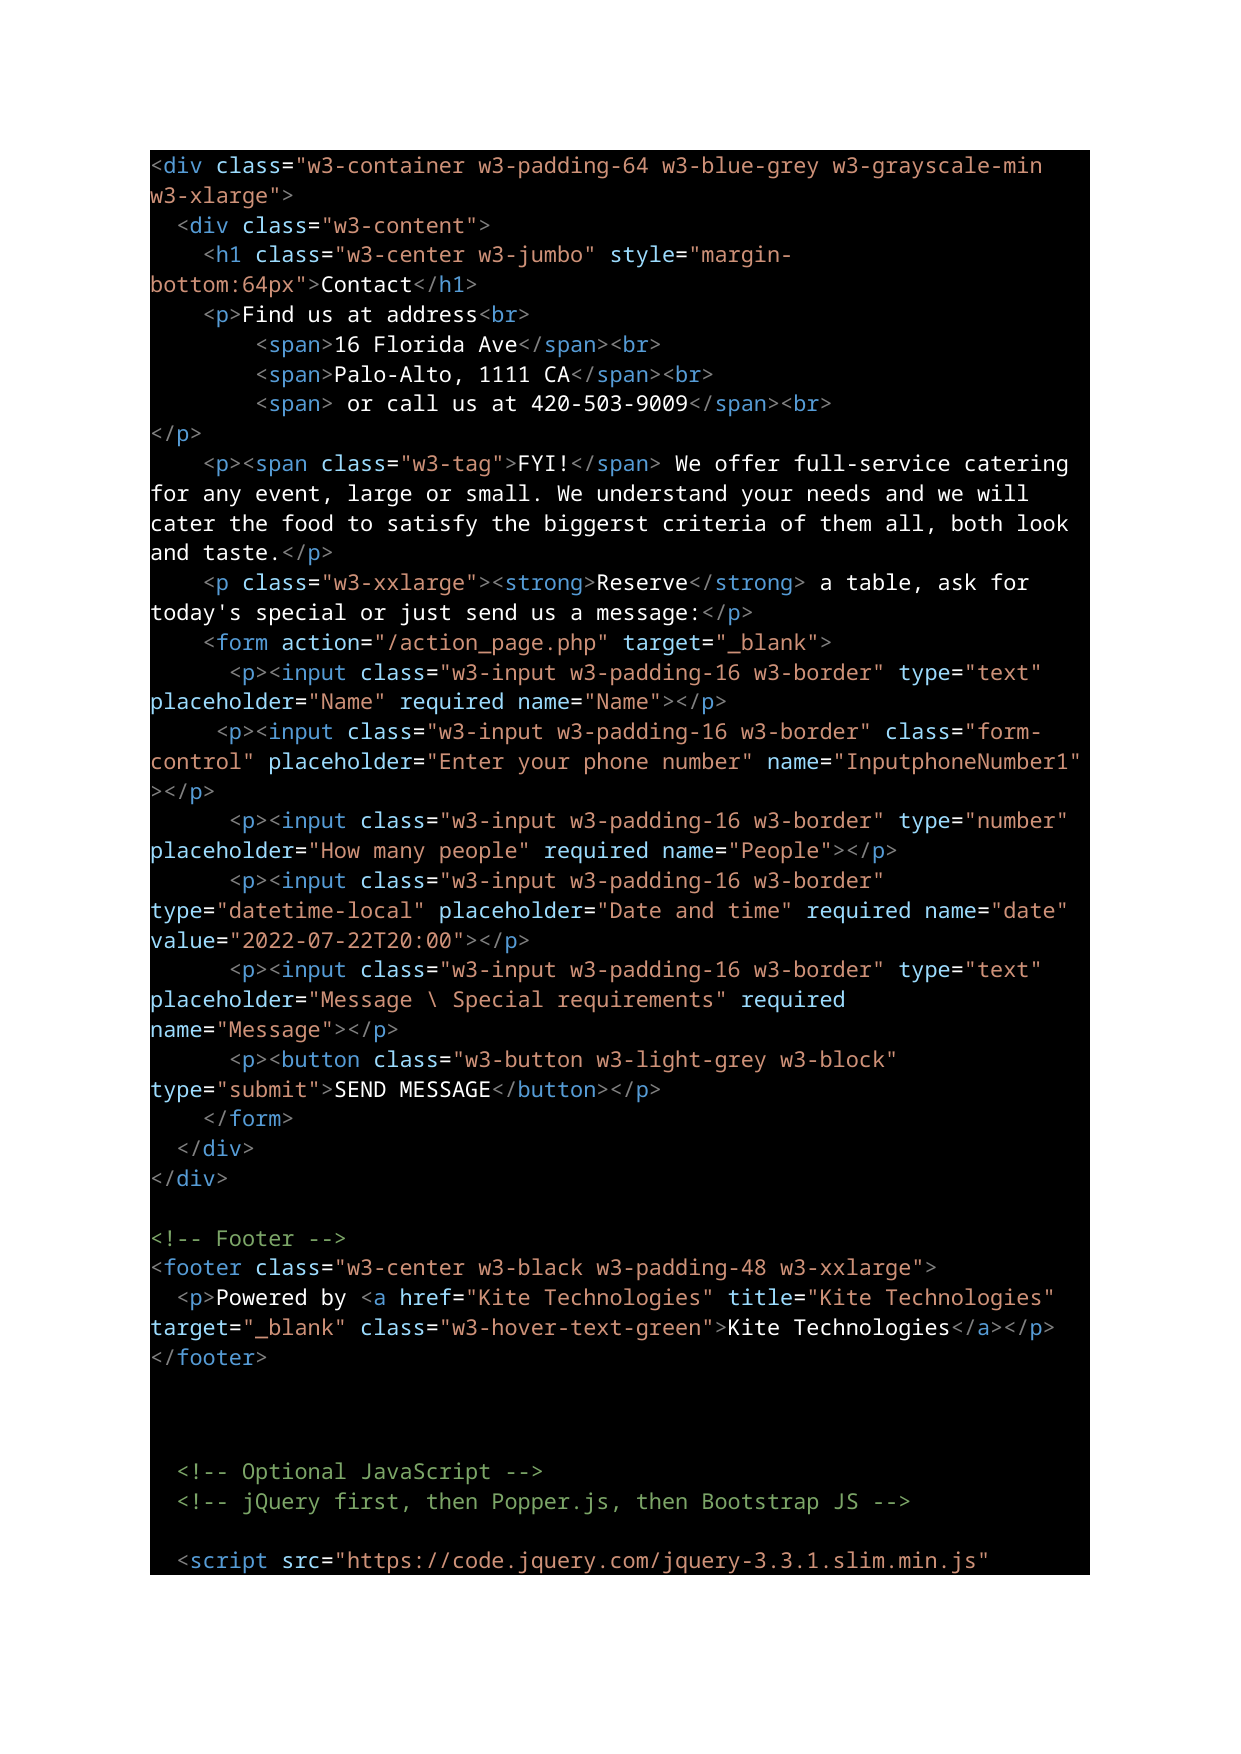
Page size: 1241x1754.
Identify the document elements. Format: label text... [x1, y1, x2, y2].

text <footer class="w3-center w3-black w3-padding-48 w3-xxlarge"> [150, 1252, 1090, 1282]
text </footer> [150, 1342, 1090, 1371]
text <!-- jQuery first, then Popper.js, then Bootstrap JS --> [150, 1486, 1090, 1516]
text <!-- Footer --> [150, 1222, 1090, 1252]
text <p><input class="w3-input w3-padding-16 w3-border" type="number" placeholder="How many people" required name="People"></p> [150, 805, 1090, 865]
text <script src="https://code.jquery.com/jquery-3.3.1.slim.min.js" [150, 1545, 1090, 1575]
text <h1 class="w3-center w3-jumbo" style="margin-bottom:64px">Contact</h1> [150, 239, 1090, 299]
text <p><span class="w3-tag">FYI!</span> We offer full-service catering for any event, large or small. We understand your needs and we will cater the food to satisfy the biggerst criteria of them all, both look and taste.</p> [150, 448, 1090, 567]
text <p class="w3-xxlarge"><strong>Reserve</strong> a table, ask for today's special or just send us a message:</p> [150, 567, 1090, 627]
text <span> or call us at 420-503-9009</span><br> [150, 388, 1090, 418]
text <p><input class="w3-input w3-padding-16 w3-border" type="text" placeholder="Name" required name="Name"></p> [150, 656, 1090, 716]
text </p> [150, 418, 1090, 448]
text <p><input class="w3-input w3-padding-16 w3-border" class="form-control" placeholder="Enter your phone number" name="InputphoneNumber1" ></p> [150, 716, 1090, 805]
text </div> [150, 1133, 1090, 1163]
text <p><button class="w3-button w3-light-grey w3-block" type="submit">SEND MESSAGE</button></p> [150, 1044, 1090, 1103]
text <!-- Optional JavaScript --> [150, 1456, 1090, 1486]
text <span>16 Florida Ave</span><br> [150, 329, 1090, 358]
text <p>Powered by <a href="Kite Technologies" title="Kite Technologies" target="_blank" class="w3-hover-text-green">Kite Technologies</a></p> [150, 1282, 1090, 1342]
text </form> [150, 1103, 1090, 1133]
text <div class="w3-content"> [150, 209, 1090, 239]
text <span>Palo-Alto, 1111 CA</span><br> [150, 358, 1090, 388]
text <p><input class="w3-input w3-padding-16 w3-border" type="datetime-local" placeholder="Date and time" required name="date" value="2022-07-22T20:00"></p> [150, 865, 1090, 954]
text <p>Find us at address<br> [150, 299, 1090, 329]
text <p><input class="w3-input w3-padding-16 w3-border" type="text" placeholder="Message \ Special requirements" required name="Message"></p> [150, 954, 1090, 1044]
text </div> [150, 1163, 1090, 1193]
text <div class="w3-container w3-padding-64 w3-blue-grey w3-grayscale-min w3-xlarge"> [150, 150, 1090, 209]
text <form action="/action_page.php" target="_blank"> [150, 627, 1090, 656]
